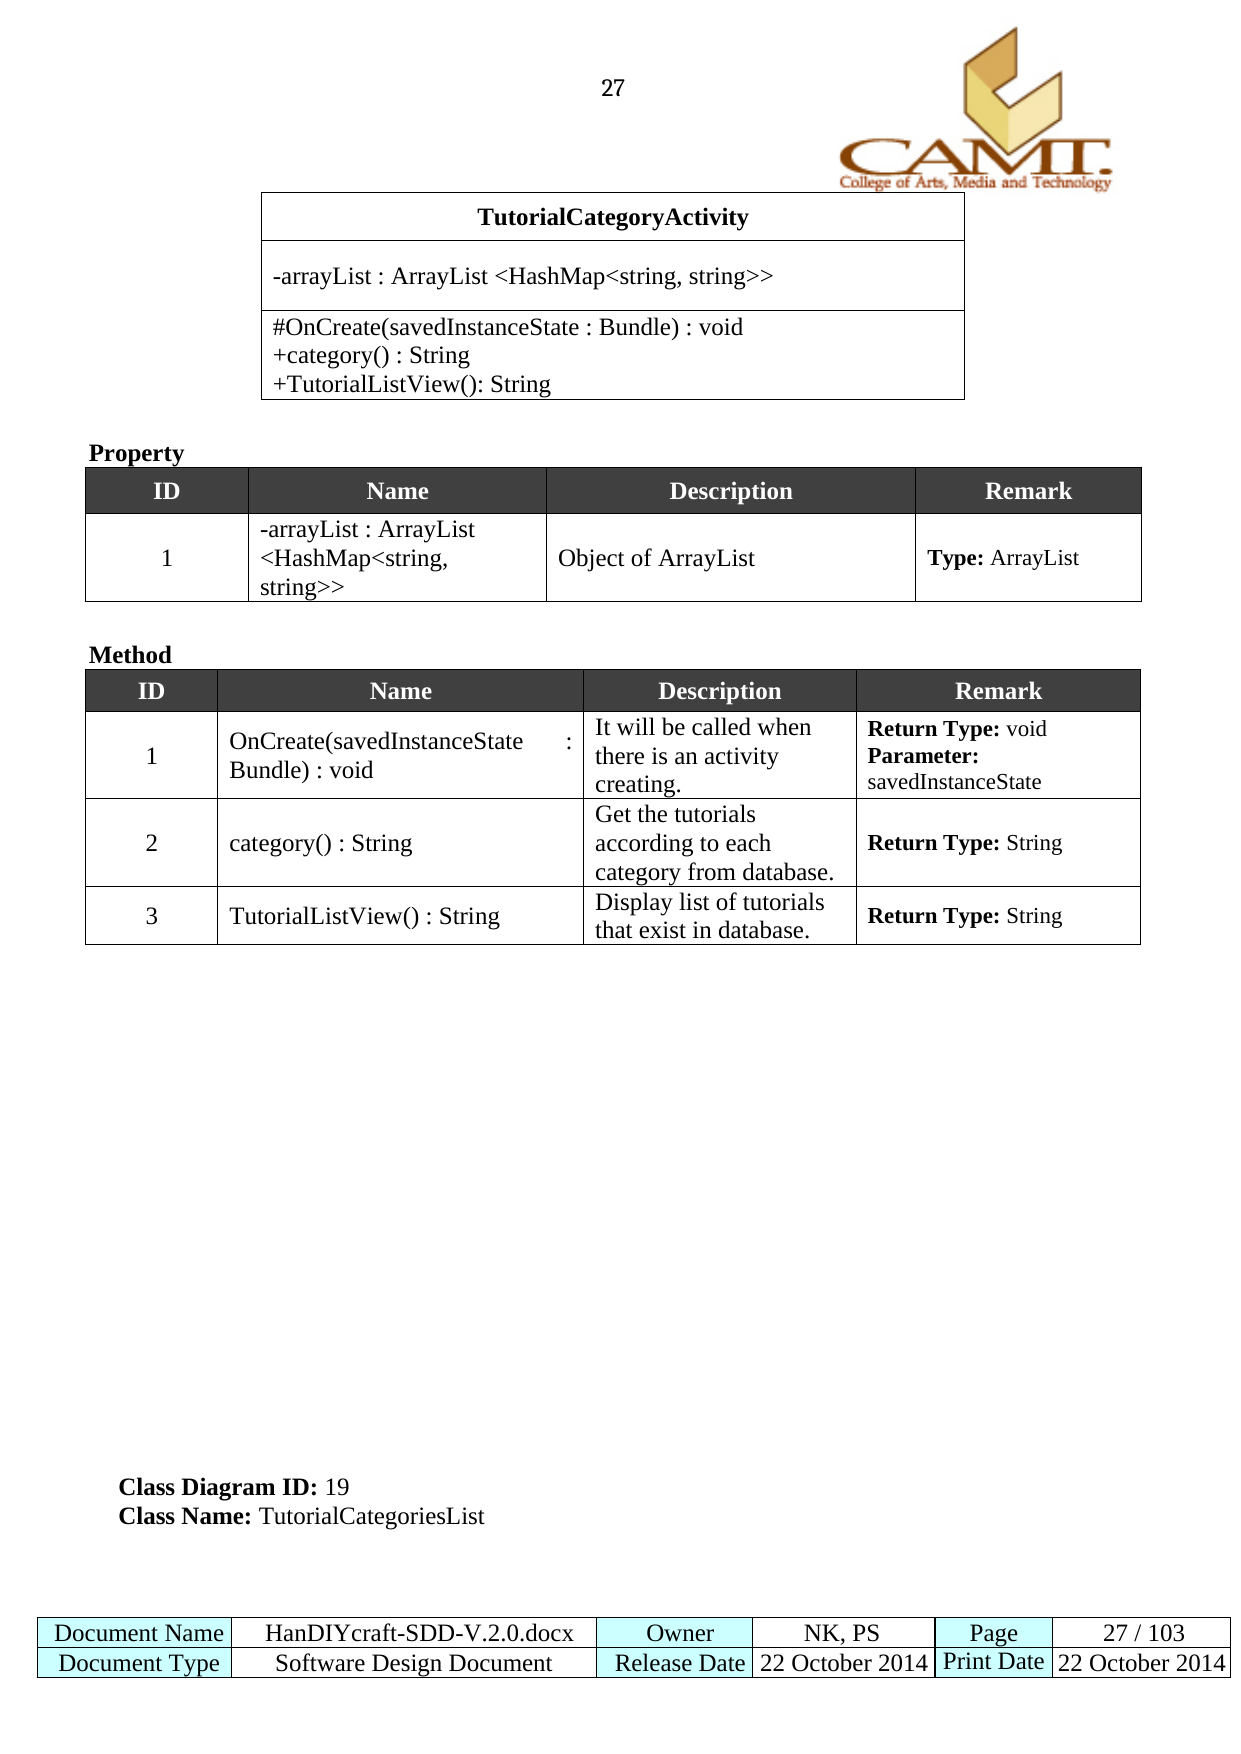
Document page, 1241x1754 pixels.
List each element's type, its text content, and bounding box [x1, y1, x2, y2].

table_cell TutorialListView() : String [218, 887, 583, 944]
table_cell OnCreate(savedInstanceState : Bundle) : void [218, 712, 583, 798]
table_cell #OnCreate(savedInstanceState : Bundle) : void +category() : String +TutorialListView(): String [262, 311, 964, 399]
table_cell 3 [86, 887, 217, 944]
table_cell Return Type: String [857, 887, 1140, 944]
table_header Name [218, 670, 583, 711]
table_cell Return Type: String [857, 799, 1140, 886]
table_header ID [86, 468, 248, 513]
list Property [88, 438, 1108, 467]
picture [755, 18, 1221, 207]
table_cell Type: ArrayList [916, 514, 1141, 601]
table_cell Get the tutorials according to each category from database. [584, 799, 856, 886]
table_header Remark [857, 670, 1140, 711]
table_header Description [584, 670, 856, 711]
text Class Diagram ID: 19 [118, 1472, 1108, 1501]
table_cell Object of ArrayList [547, 514, 915, 601]
table_cell Display list of tutorials that exist in database. [584, 887, 856, 944]
text Class Name: TutorialCategoriesList [118, 1501, 1108, 1530]
table_header Name [249, 468, 546, 513]
table_header Description [547, 468, 915, 513]
table_cell 1 [86, 514, 248, 601]
table_cell It will be called when there is an activity creating. [584, 712, 856, 798]
table_cell 2 [86, 799, 217, 886]
table_cell -arrayList : ArrayList <HashMap<string, string>> [249, 514, 546, 601]
table_header Remark [916, 468, 1141, 513]
table_cell Return Type: void Parameter: savedInstanceState [857, 712, 1140, 798]
list Method [88, 640, 1108, 669]
table_cell -arrayList : ArrayList <HashMap<string, string>> [262, 241, 964, 309]
table_cell 1 [86, 712, 217, 798]
table_cell category() : String [218, 799, 583, 886]
table_header ID [86, 670, 217, 711]
table_header TutorialCategoryActivity [262, 193, 964, 240]
